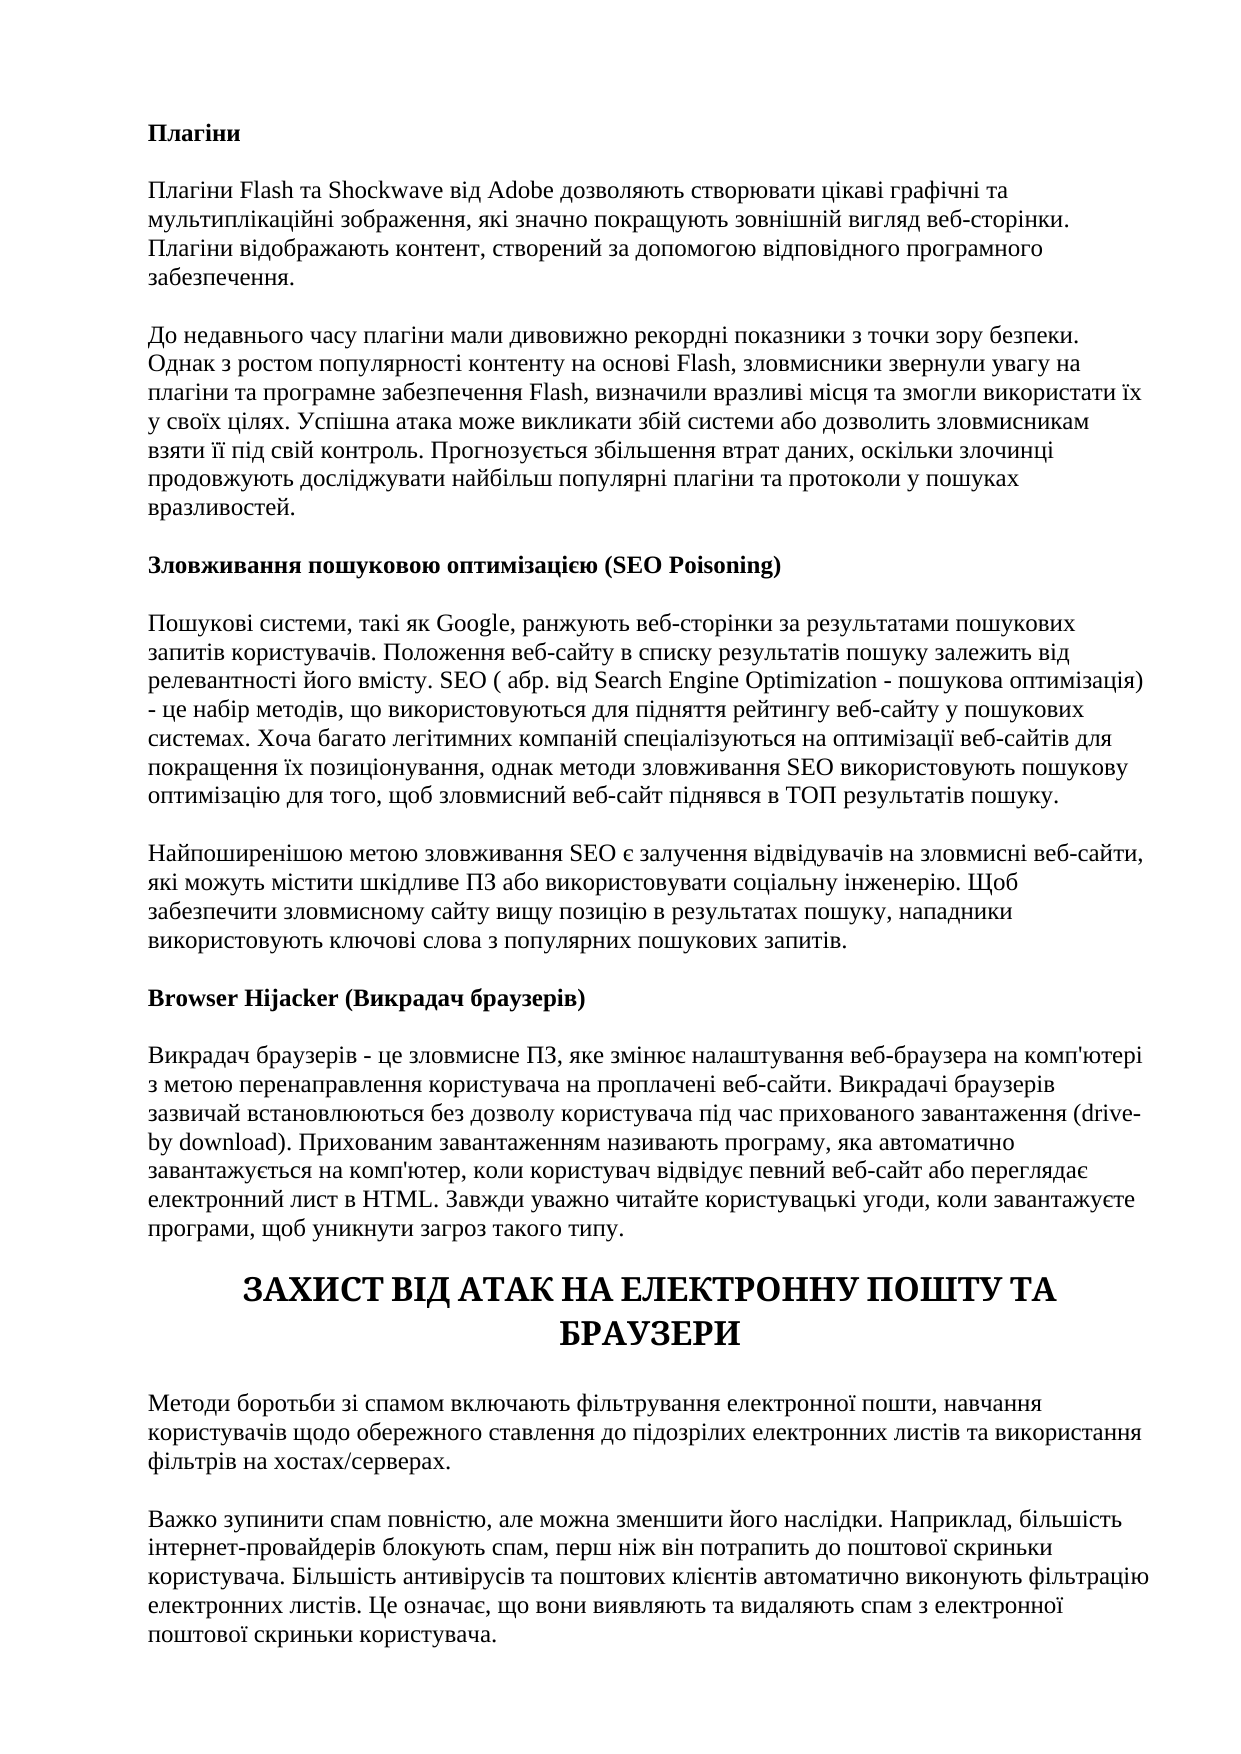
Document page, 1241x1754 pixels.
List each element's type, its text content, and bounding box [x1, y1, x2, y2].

text Плагіни [148, 118, 1152, 146]
text Викрадач браузерів - це зловмисне ПЗ, яке змінює налаштування веб-браузера на комп'ютері з метою перенаправлення користувача на проплачені веб-сайти. Викрадачі браузерів зазвичай встановлюються без дозволу користувача під час прихованого завантаження (drive-by download). Прихованим завантаженням називають програму, яка автоматично завантажується на комп'ютер, коли користувач відвідує певний веб-сайт або переглядає електронний лист в HTML. Завжди уважно читайте користувацькі угоди, коли завантажуєте програми, щоб уникнути загроз такого типу. [148, 1041, 1152, 1242]
text Методи боротьби зі спамом включають фільтрування електронної пошти, навчання користувачів щодо обережного ставлення до підозрілих електронних листів та використання фільтрів на хостах/серверах. [148, 1388, 1152, 1474]
text До недавнього часу плагіни мали дивовижно рекордні показники з точки зору безпеки. Однак з ростом популярності контенту на основі Flash, зловмисники звернули увагу на плагіни та програмне забезпечення Flash, визначили вразливі місця та змогли використати їх у своїх цілях. Успішна атака може викликати збій системи або дозволить зловмисникам взяти її під свій контроль. Прогнозується збільшення втрат даних, оскільки злочинці продовжують досліджувати найбільш популярні плагіни та протоколи у пошуках вразливостей. [148, 320, 1152, 521]
text Плагіни Flash та Shockwave від Adobe дозволяють створювати цікаві графічні та мультиплікаційні зображення, які значно покращують зовнішній вигляд веб-сторінки. Плагіни відображають контент, створений за допомогою відповідного програмного забезпечення. [148, 176, 1152, 291]
text Browser Hijacker (Викрадач браузерів) [148, 983, 1152, 1011]
subtitle Захист від атак на електронну пошту та браузери [148, 1271, 1152, 1353]
text Найпоширенішою метою зловживання SEO є залучення відвідувачів на зловмисні веб-сайти, які можуть містити шкідливе ПЗ або використовувати соціальну інженерію. Щоб забезпечити зловмисному сайту вищу позицію в результатах пошуку, нападники використовують ключові слова з популярних пошукових запитів. [148, 838, 1152, 953]
text Пошукові системи, такі як Google, ранжують веб-сторінки за результатами пошукових запитів користувачів. Положення веб-сайту в списку результатів пошуку залежить від релевантності його вмісту. SEO ( абр. від Search Engine Optimization - пошукова оптимізація) - це набір методів, що використовуються для підняття рейтингу веб-сайту у пошукових системах. Хоча багато легітимних компаній спеціалізуються на оптимізації веб-сайтів для покращення їх позиціонування, однак методи зловживання SEO використовують пошукову оптимізацію для того, щоб зловмисний веб-сайт піднявся в ТОП результатів пошуку. [148, 608, 1152, 809]
text Зловживання пошуковою оптимізацією (SEO Poisoning) [148, 550, 1152, 579]
text Важко зупинити спам повністю, але можна зменшити його наслідки. Наприклад, більшість інтернет-провайдерів блокують спам, перш ніж він потрапить до поштової скриньки користувача. Більшість антивірусів та поштових клієнтів автоматично виконують фільтрацію електронних листів. Це означає, що вони виявляють та видаляють спам з електронної поштової скриньки користувача. [148, 1504, 1152, 1647]
